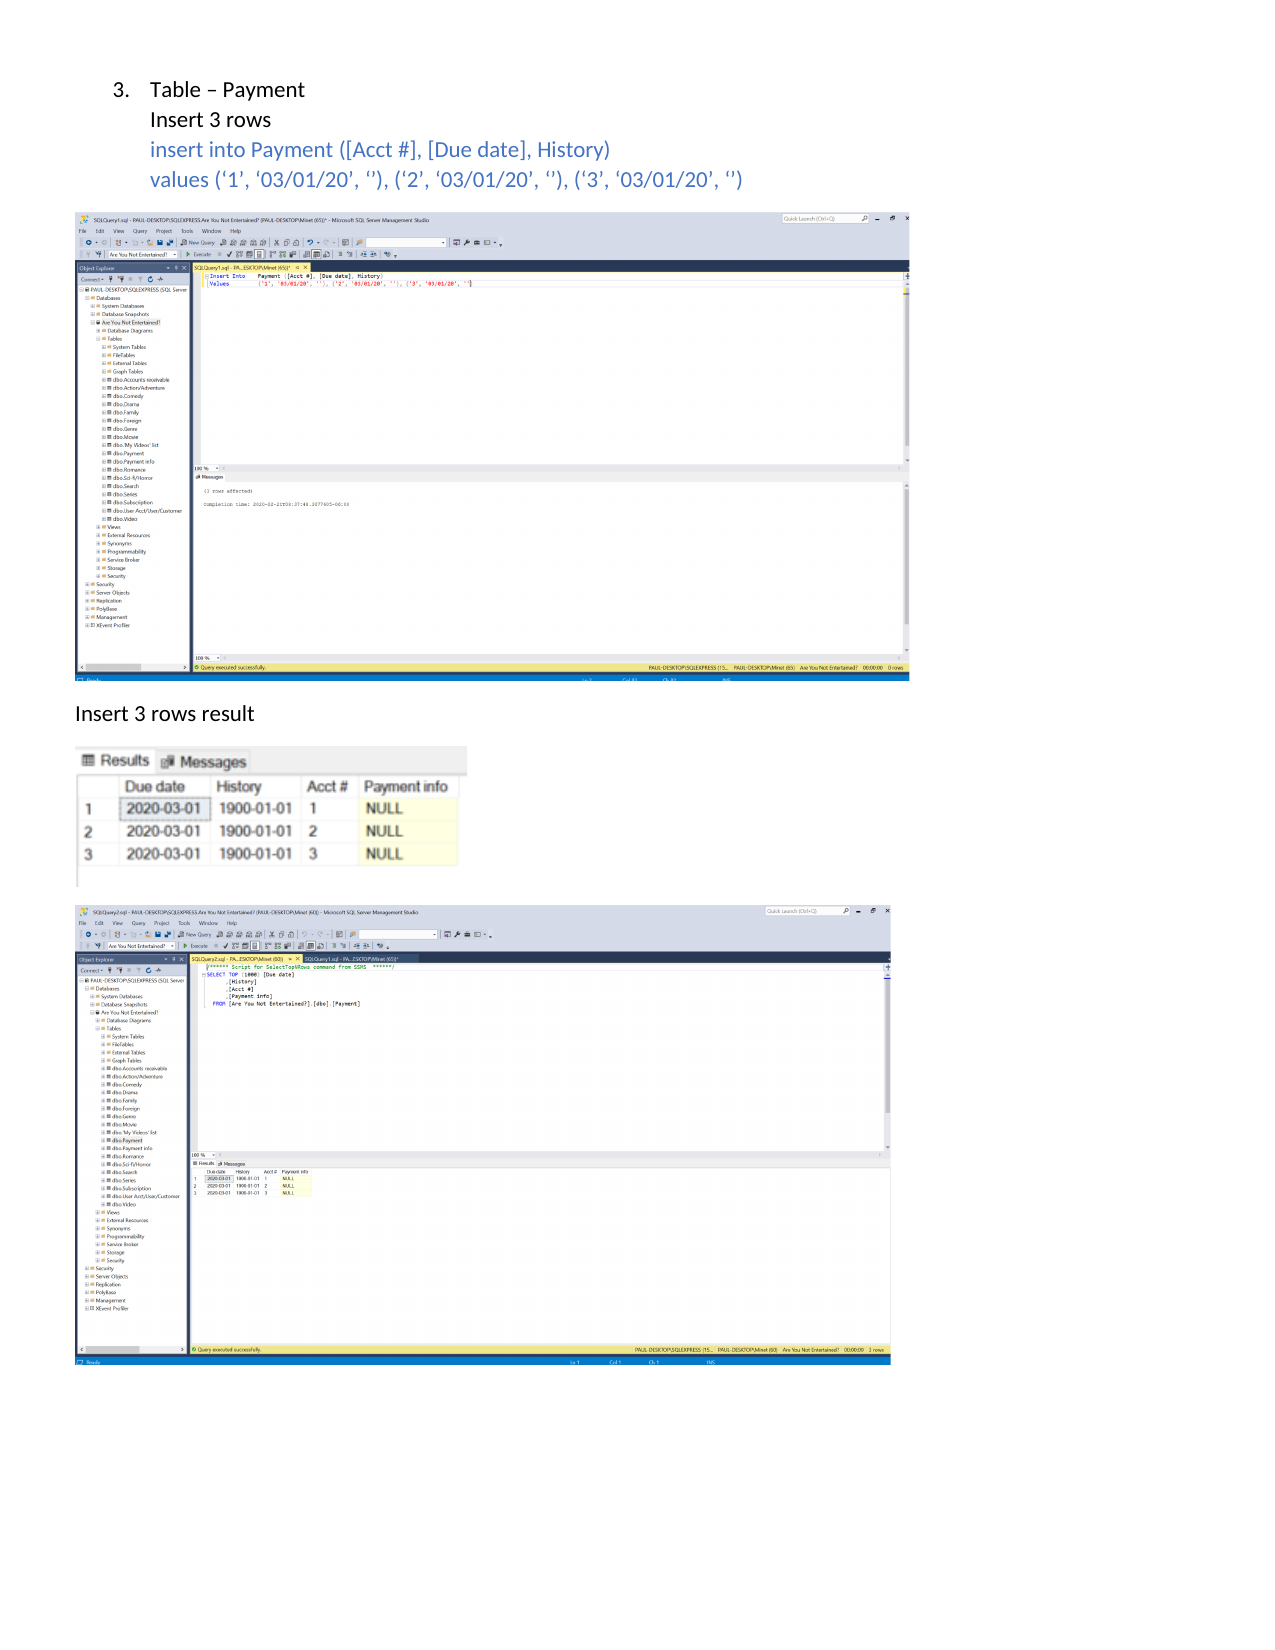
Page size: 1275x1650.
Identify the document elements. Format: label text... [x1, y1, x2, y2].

list Table – Payment [112, 75, 1200, 103]
list insert into Payment ([Acct #], [Due date], History) [150, 135, 1200, 163]
picture [75, 905, 891, 1365]
picture [75, 746, 468, 887]
text Insert 3 rows result [75, 699, 1200, 727]
list values (‘1’, ‘03/01/20’, ‘’), (‘2’, ‘03/01/20’, ‘’), (‘3’, ‘03/01/20’, ‘’) [150, 166, 1200, 194]
list Insert 3 rows [150, 105, 1200, 133]
picture [75, 212, 910, 681]
